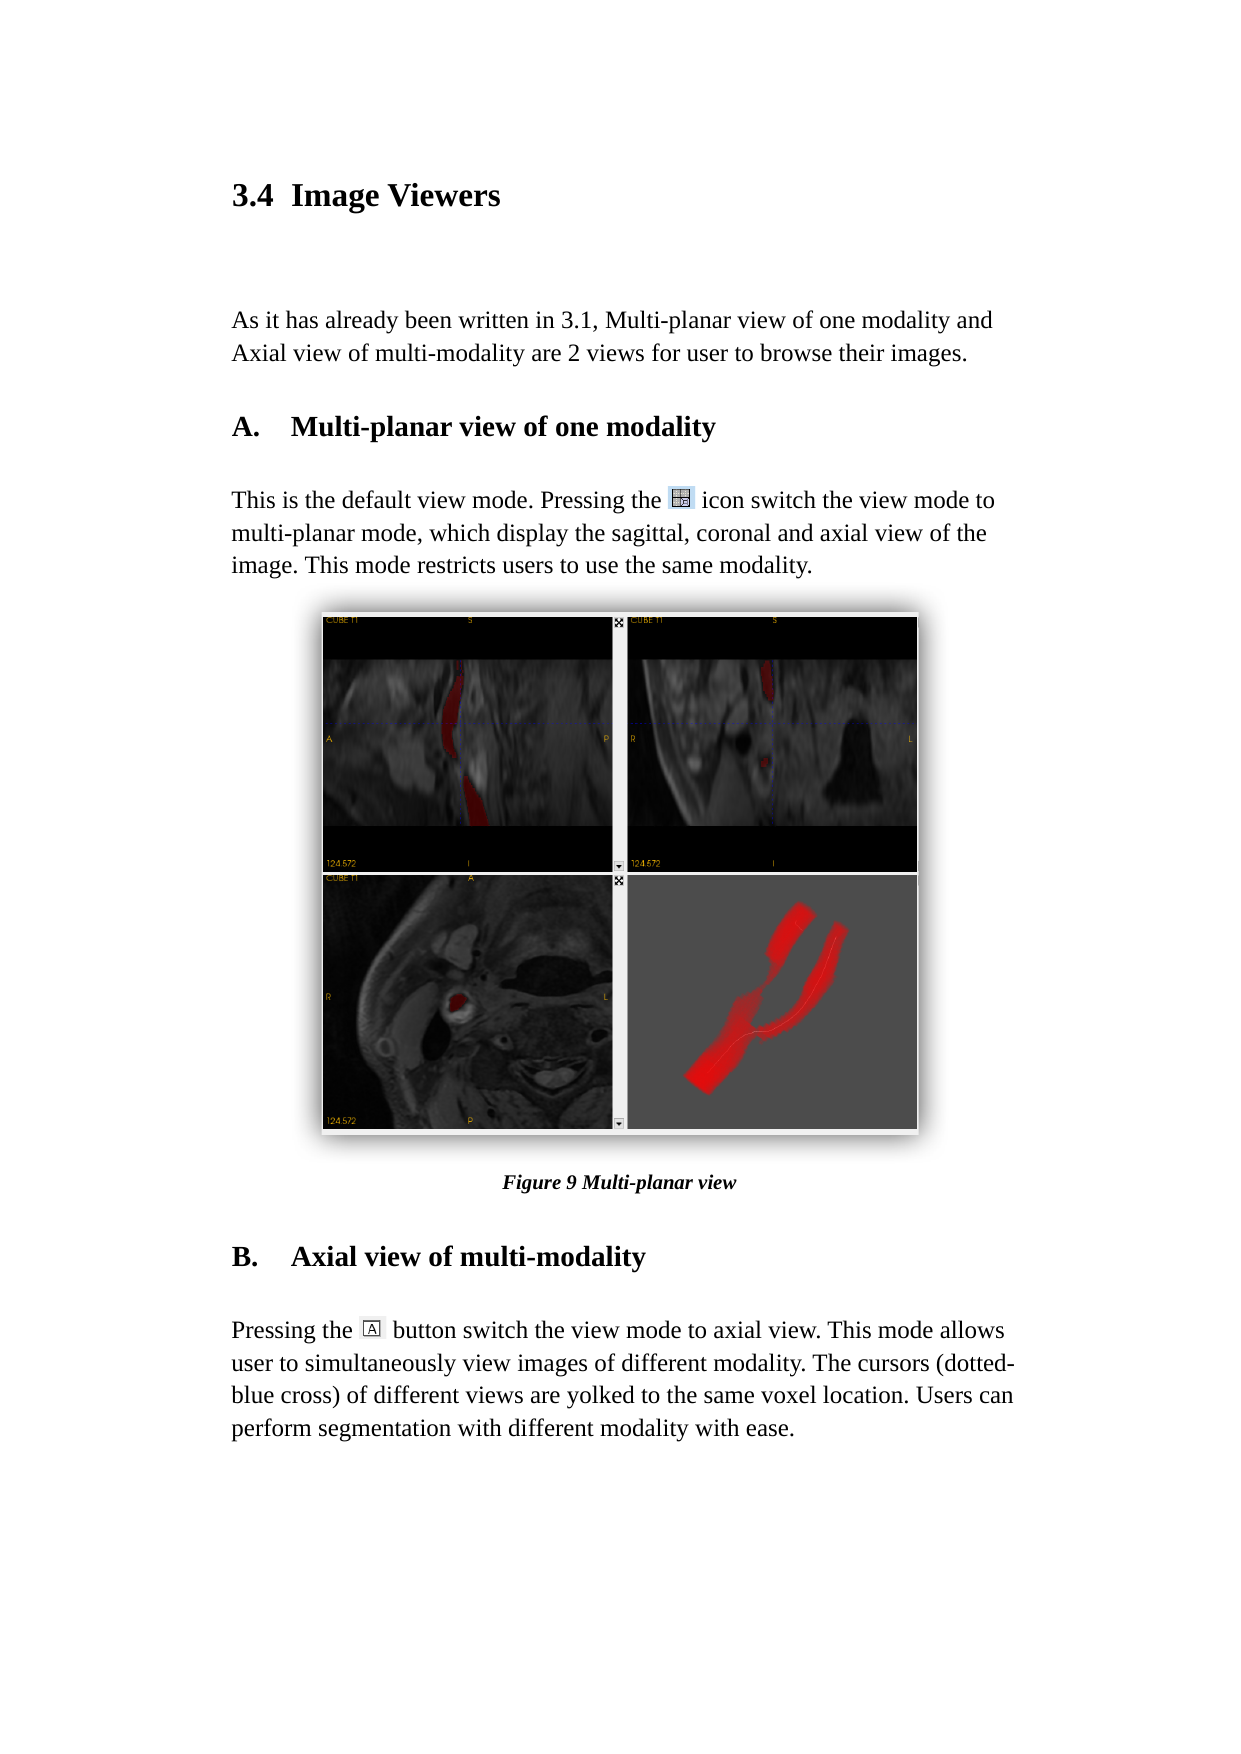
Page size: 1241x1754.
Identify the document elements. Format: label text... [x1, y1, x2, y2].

text This is the default view mode. Pressing the icon switch the view mode to multi-planar mode, which display the sagittal, coronal and axial view of the image. This mode restricts users to use the same modality. [231, 484, 1053, 581]
picture [321, 612, 919, 1135]
picture [359, 1316, 387, 1339]
text Pressing the button switch the view mode to axial view. This mode allows user to simultaneously view images of different modality. The cursors (dotted-blue cross) of different views are yolked to the same voxel location. Users can perform segmentation with different modality with ease. [231, 1314, 1053, 1444]
subtitle Axial view of multi-modality [232, 1224, 1053, 1289]
text As it has already been written in 3.1, Multi-planar view of one modality and Axial view of multi-modality are 2 views for user to browse their images. [231, 304, 1053, 369]
subtitle Image Viewers [232, 162, 1053, 227]
subtitle Multi-planar view of one modality [232, 394, 1053, 459]
picture [667, 486, 696, 509]
